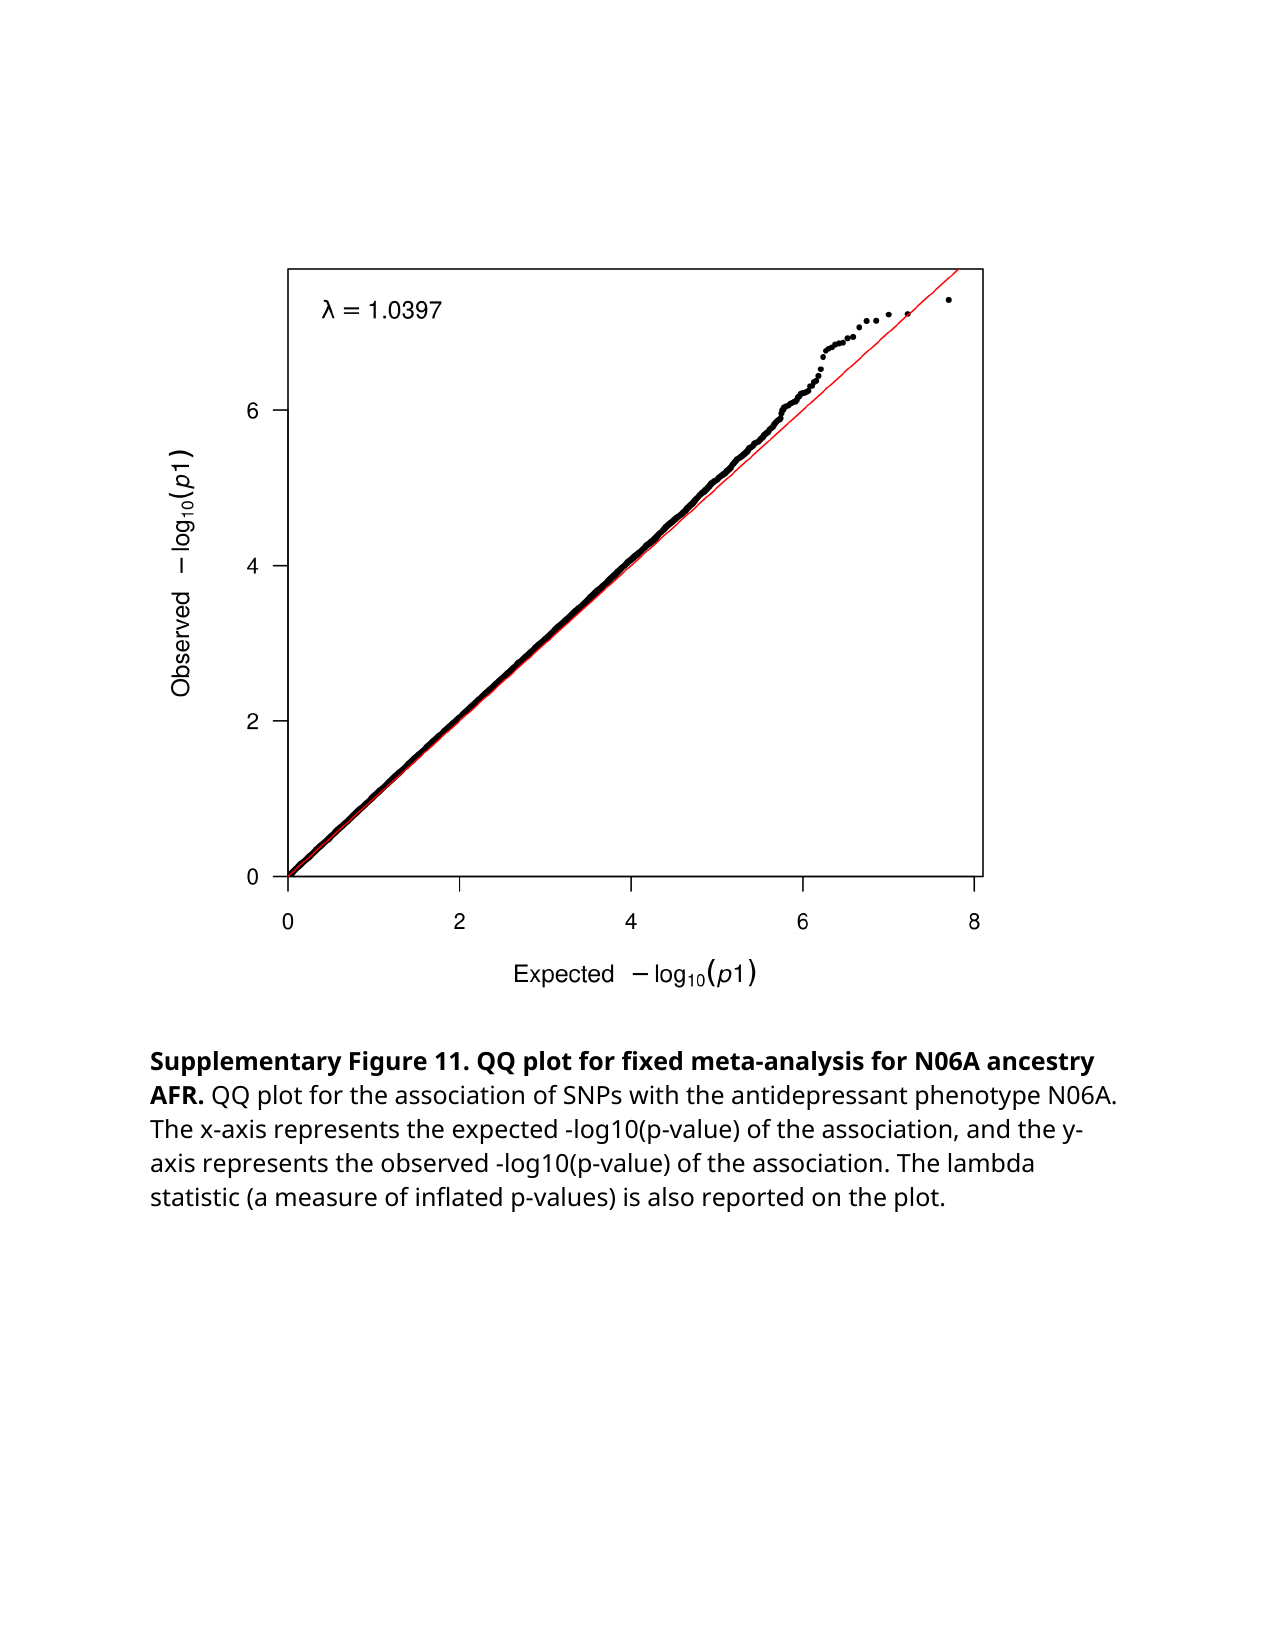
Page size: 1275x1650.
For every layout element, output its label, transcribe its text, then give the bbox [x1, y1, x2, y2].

text Supplementary Figure 11. QQ plot for fixed meta-analysis for N06A ancestry AFR. QQ plot for the association of SNPs with the antidepressant phenotype N06A. The x-axis represents the expected -log10(p-value) of the association, and the y-axis represents the observed -log10(p-value) of the association. The lambda statistic (a measure of inflated p-values) is also reported on the plot. [150, 1044, 1125, 1214]
picture [168, 150, 1044, 1025]
